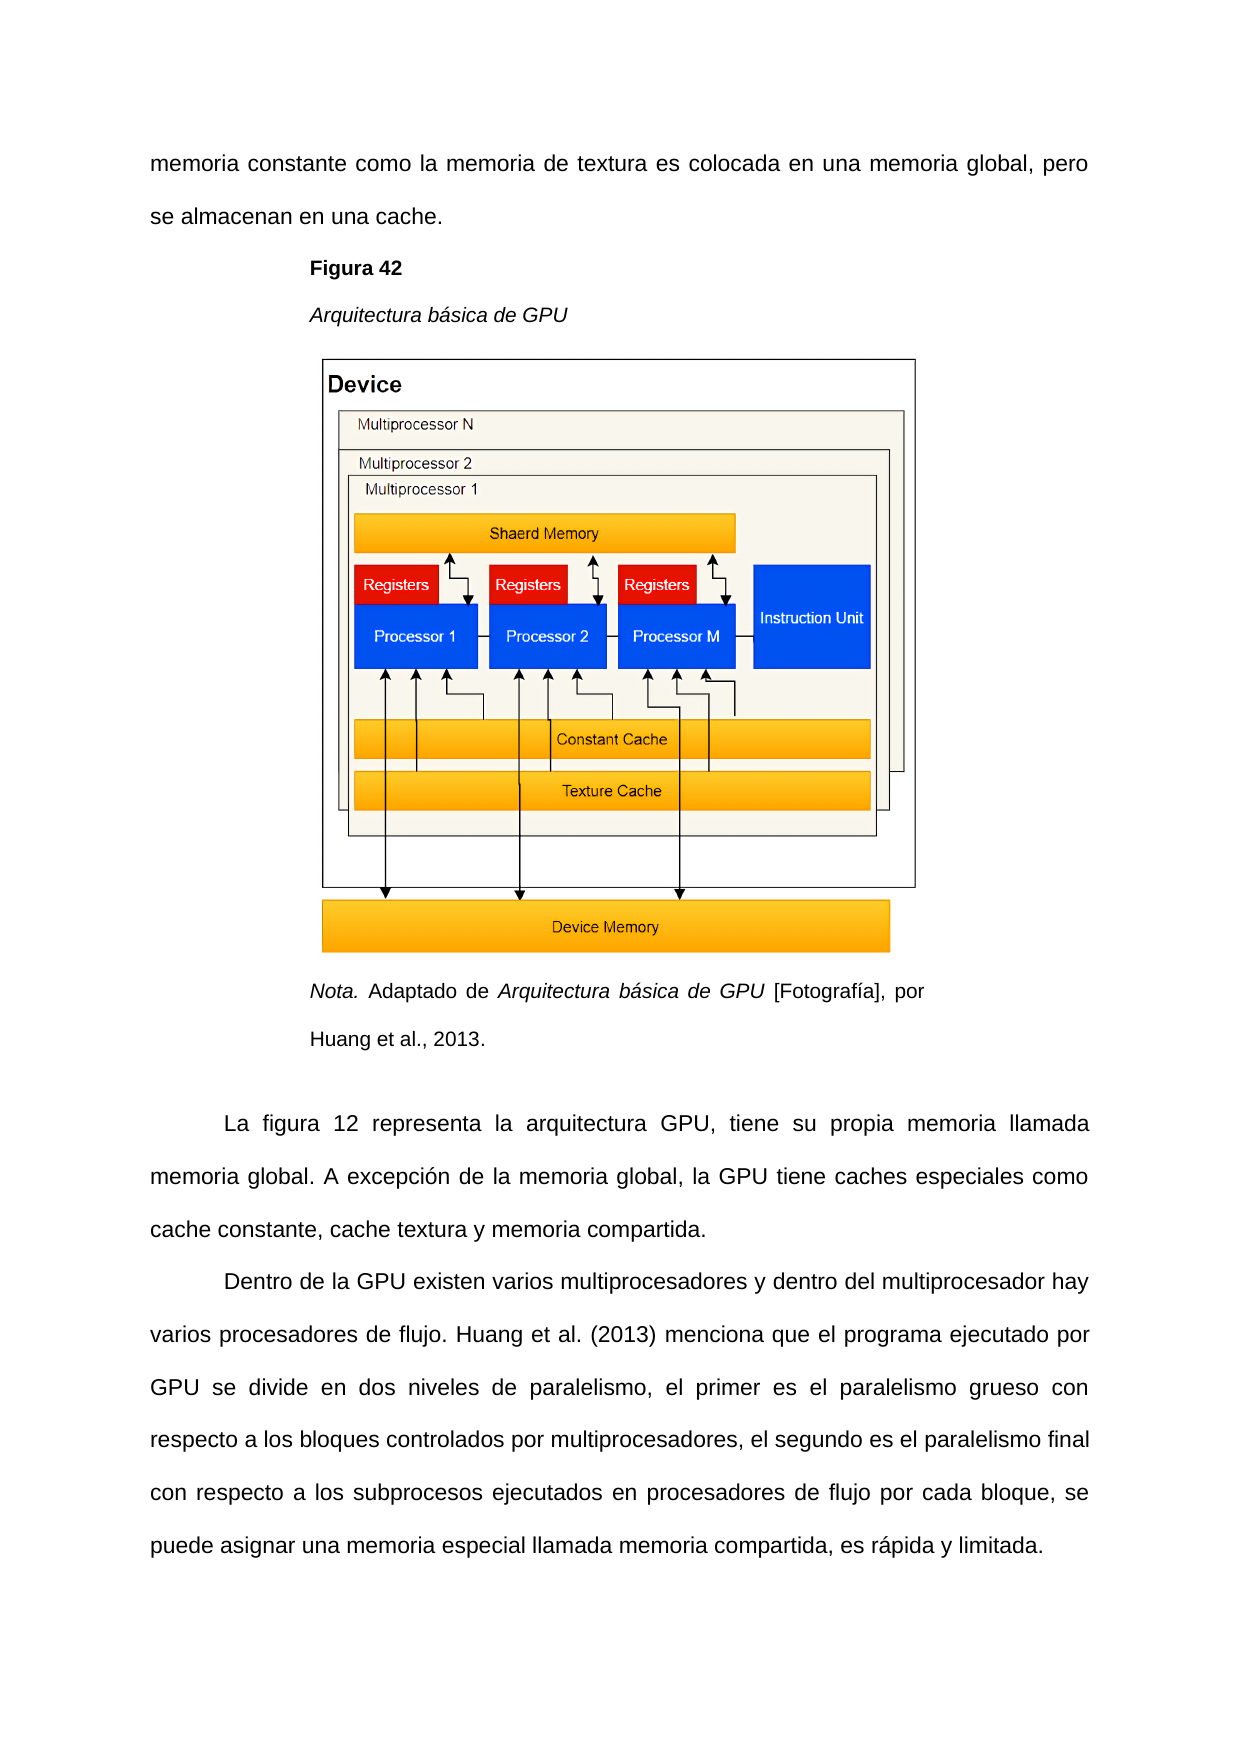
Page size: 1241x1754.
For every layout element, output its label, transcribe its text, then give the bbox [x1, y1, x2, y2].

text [150, 150, 1090, 229]
text La figura 12 representa la arquitectura GPU, tiene su propia memoria llamada memoria global. A excepción de la memoria global, la GPU tiene caches especiales como cache constante, cache textura y memoria compartida. [150, 1110, 1090, 1242]
text Nota. Adaptado de Arquitectura básica de GPU [Fotografía], por Huang et al., 2013. [309, 978, 925, 1050]
text Dentro de la GPU existen varios multiprocesadores y dentro del multiprocesador hay varios procesadores de flujo. Huang et al. (2013) menciona que el programa ejecutado por GPU se divide en dos niveles de paralelismo, el primer es el paralelismo grueso con respecto a los bloques controlados por multiprocesadores, el segundo es el paralelismo final con respecto a los subprocesos ejecutados en procesadores de flujo por cada bloque, se puede asignar una memoria especial llamada memoria compartida, es rápida y limitada. [150, 1268, 1090, 1558]
picture [315, 351, 925, 967]
text Arquitectura básica de GPU [309, 303, 1090, 327]
text Figura 42 [309, 255, 1090, 279]
